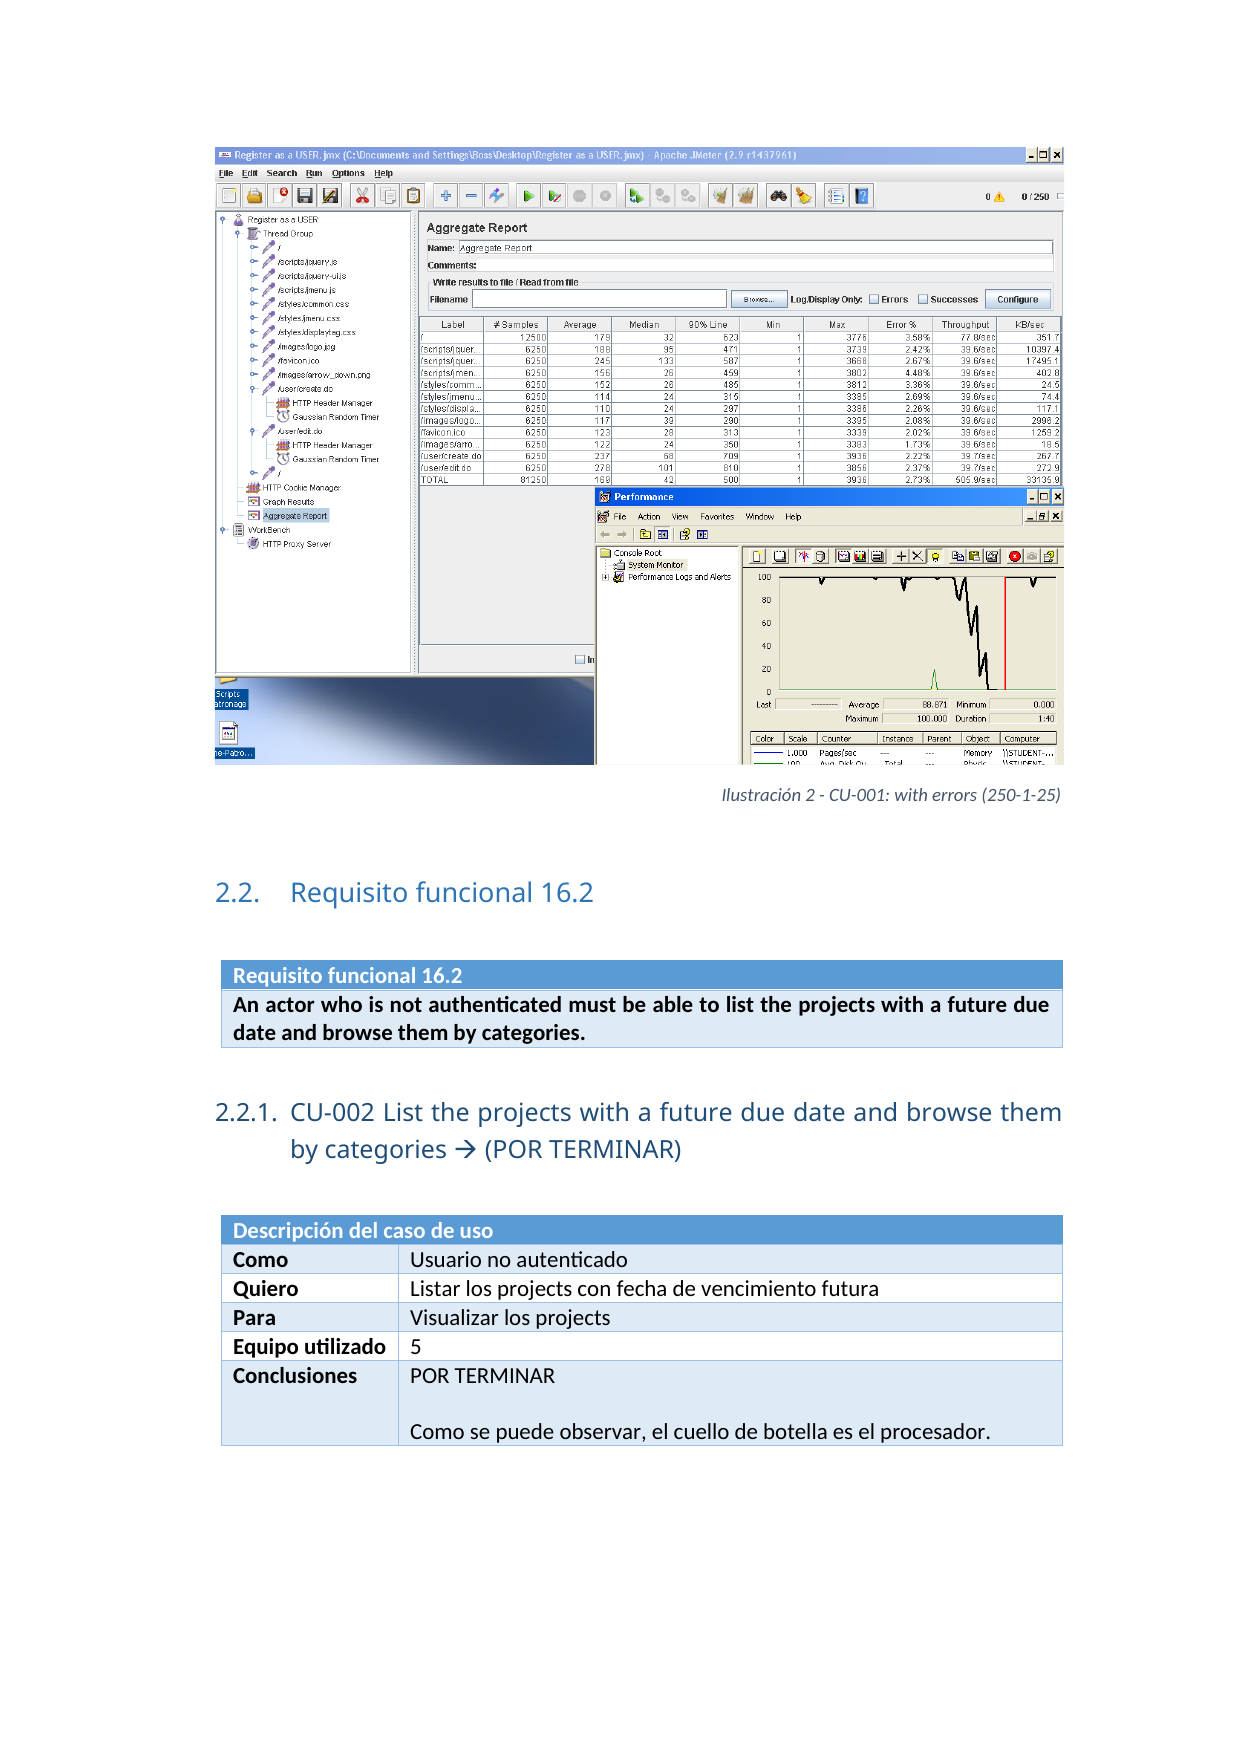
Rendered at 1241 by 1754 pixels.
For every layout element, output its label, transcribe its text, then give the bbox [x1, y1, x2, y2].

table_cell Usuario no autenticado [399, 1245, 1062, 1273]
table_header Requisito funcional 16.2 [222, 961, 1062, 989]
table_cell Visualizar los projects [399, 1303, 1062, 1331]
table_cell POR TERMINAR Como se puede observar, el cuello de botella es el procesador. [399, 1361, 1062, 1445]
table_header Descripción del caso de uso [222, 1216, 1062, 1244]
subtitle Requisito funcional 16.2 [215, 874, 1063, 911]
table_cell Para [222, 1303, 398, 1331]
subtitle CU-002 List the projects with a future due date and browse them by categories (POR TERMINAR) [215, 1094, 1063, 1165]
table_cell Equipo utilizado [222, 1332, 398, 1360]
table_cell Como [222, 1245, 398, 1273]
table_cell Conclusiones [222, 1361, 398, 1445]
table_cell Listar los projects con fecha de vencimiento futura [399, 1274, 1062, 1302]
table_cell An actor who is not authenticated must be able to list the projects with a future due date and browse them by categories. [222, 991, 1062, 1047]
table_cell 5 [399, 1332, 1062, 1360]
table_cell Quiero [222, 1274, 398, 1302]
picture [214, 147, 1065, 765]
text Ilustración 2 - CU-001: with errors (250-1-25) [177, 783, 1063, 806]
